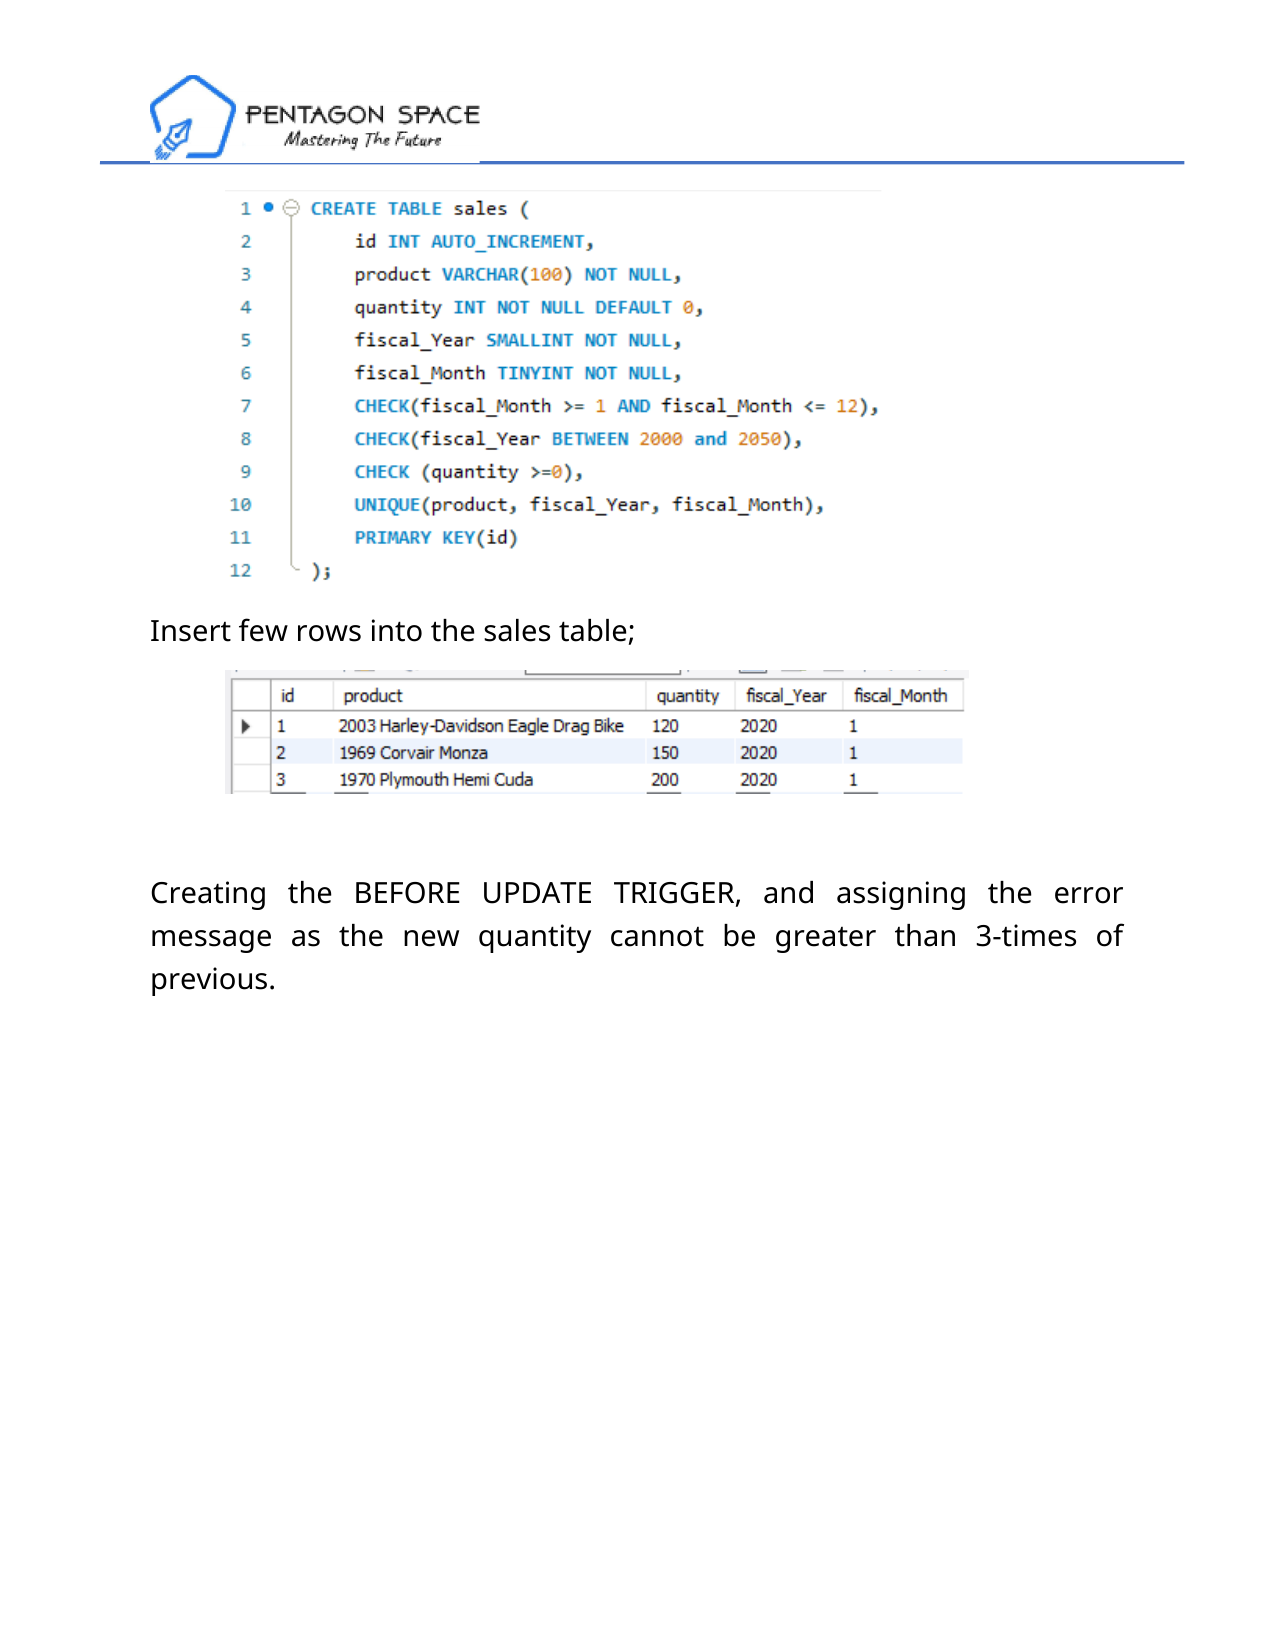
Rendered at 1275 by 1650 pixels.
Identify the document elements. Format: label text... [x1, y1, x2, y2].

picture [225, 190, 882, 591]
picture [150, 75, 480, 163]
text Creating the BEFORE UPDATE TRIGGER, and assigning the error message as the new quantity cannot be greater than 3-times of previous. [150, 873, 1125, 998]
text Insert few rows into the sales table; [150, 611, 1125, 650]
picture [225, 670, 969, 794]
